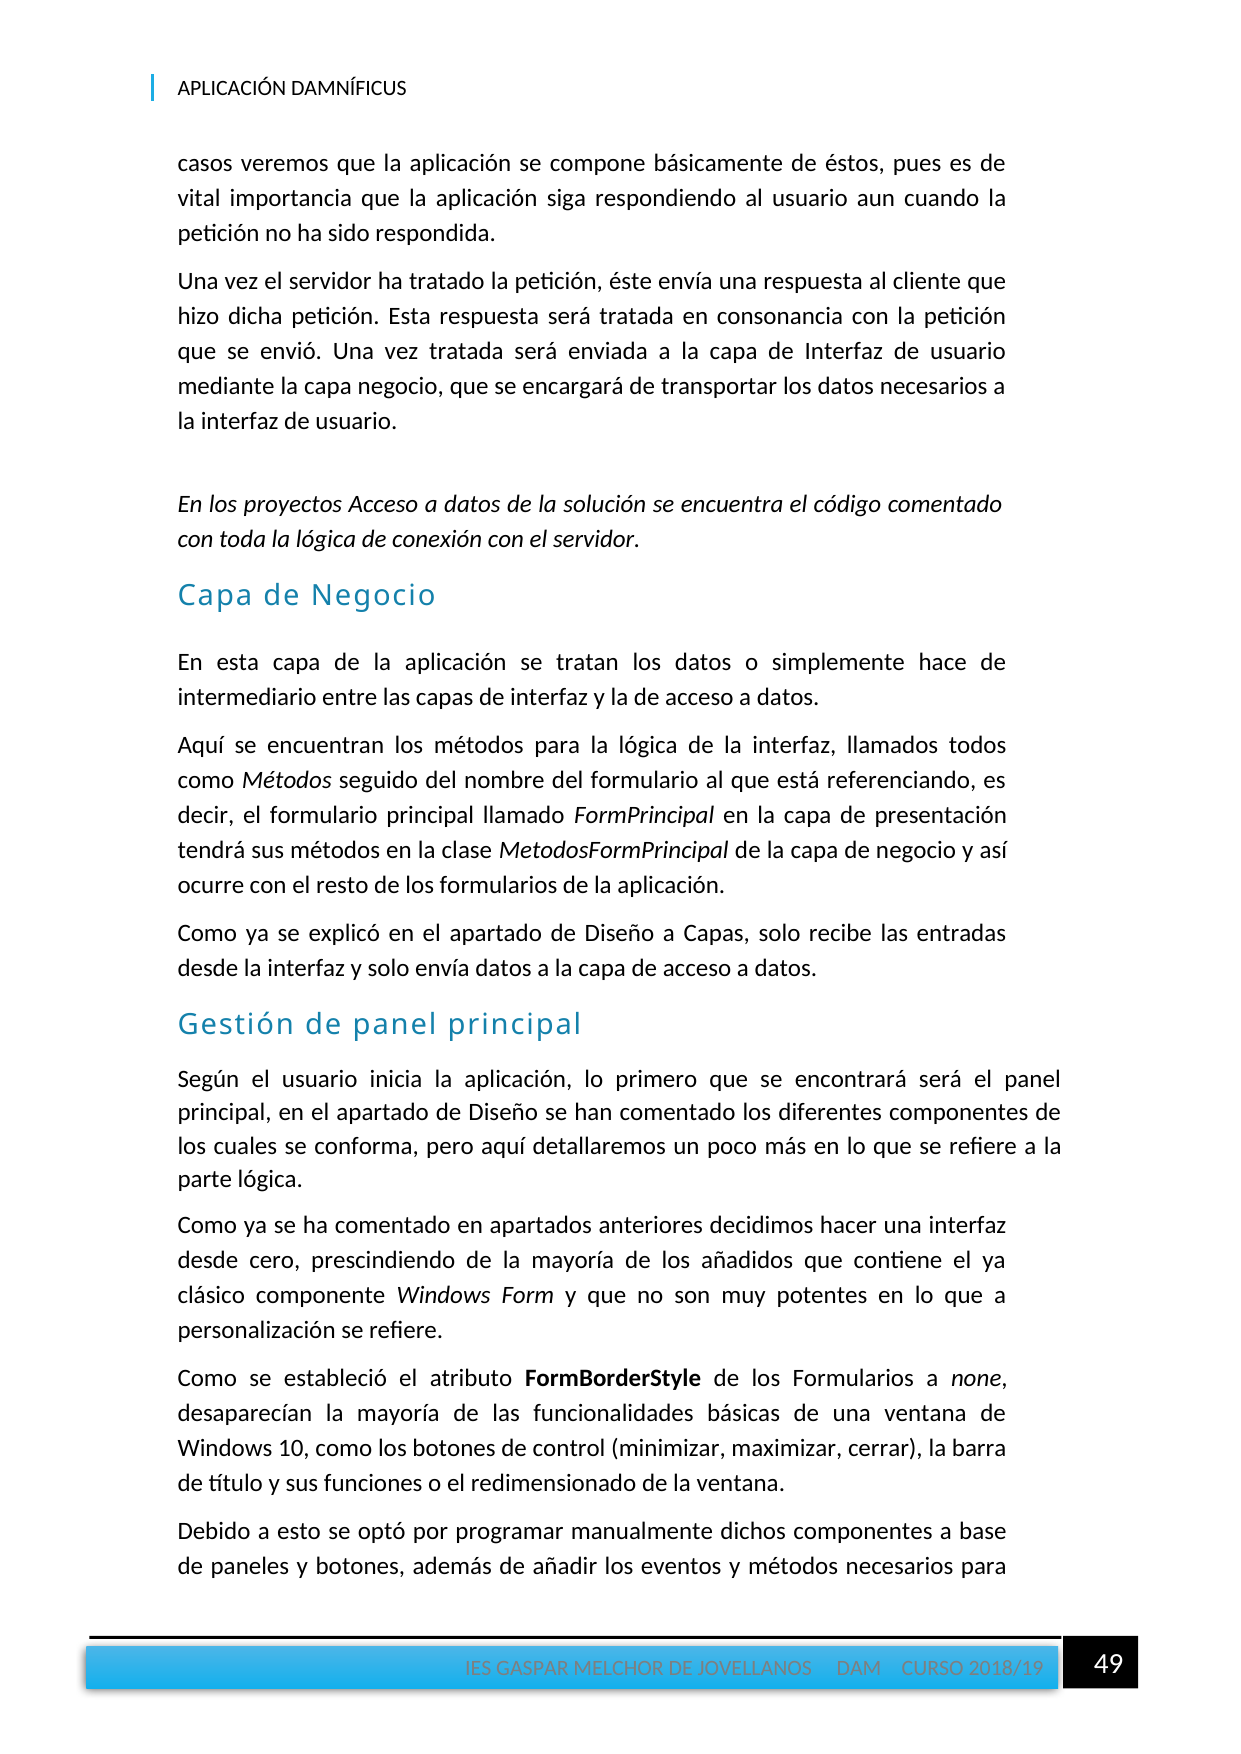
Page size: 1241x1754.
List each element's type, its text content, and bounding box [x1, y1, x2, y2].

text Aquí se encuentran los métodos para la lógica de la interfaz, llamados todos como Métodos seguido del nombre del formulario al que está referenciando, es decir, el formulario principal llamado FormPrincipal en la capa de presentación tendrá sus métodos en la clase MetodosFormPrincipal de la capa de negocio y así ocurre con el resto de los formularios de la aplicación. [177, 729, 1007, 900]
text Una vez el servidor ha tratado la petición, éste envía una respuesta al cliente que hizo dicha petición. Esta respuesta será tratada en consonancia con la petición que se envió. Una vez tratada será enviada a la capa de Interfaz de usuario mediante la capa negocio, que se encargará de transportar los datos necesarios a la interfaz de usuario. [177, 265, 1007, 436]
text En esta capa de la aplicación se tratan los datos o simplemente hace de intermediario entre las capas de interfaz y la de acceso a datos. [177, 647, 1007, 712]
subtitle Capa de Negocio [177, 574, 1063, 614]
text Según el usuario inicia la aplicación, lo primero que se encontrará será el panel principal, en el apartado de Diseño se han comentado los diferentes componentes de los cuales se conforma, pero aquí detallaremos un poco más en lo que se refiere a la parte lógica. [177, 1063, 1063, 1194]
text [177, 148, 1007, 248]
subtitle Gestión de panel principal [177, 1003, 1063, 1043]
text Como ya se ha comentado en apartados anteriores decidimos hacer una interfaz desde cero, prescindiendo de la mayoría de los añadidos que contiene el ya clásico componente Windows Form y que no son muy potentes en lo que a personalización se refiere. [177, 1210, 1007, 1345]
text Como ya se explicó en el apartado de Diseño a Capas, solo recibe las entradas desde la interfaz y solo envía datos a la capa de acceso a datos. [177, 917, 1007, 982]
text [177, 1515, 1007, 1580]
text En los proyectos Acceso a datos de la solución se encuentra el código comentado con toda la lógica de conexión con el servidor. [177, 488, 1007, 553]
text Como se estableció el atributo FormBorderStyle de los Formularios a none, desaparecían la mayoría de las funcionalidades básicas de una ventana de Windows 10, como los botones de control (minimizar, maximizar, cerrar), la barra de título y sus funciones o el redimensionado de la ventana. [177, 1362, 1007, 1498]
